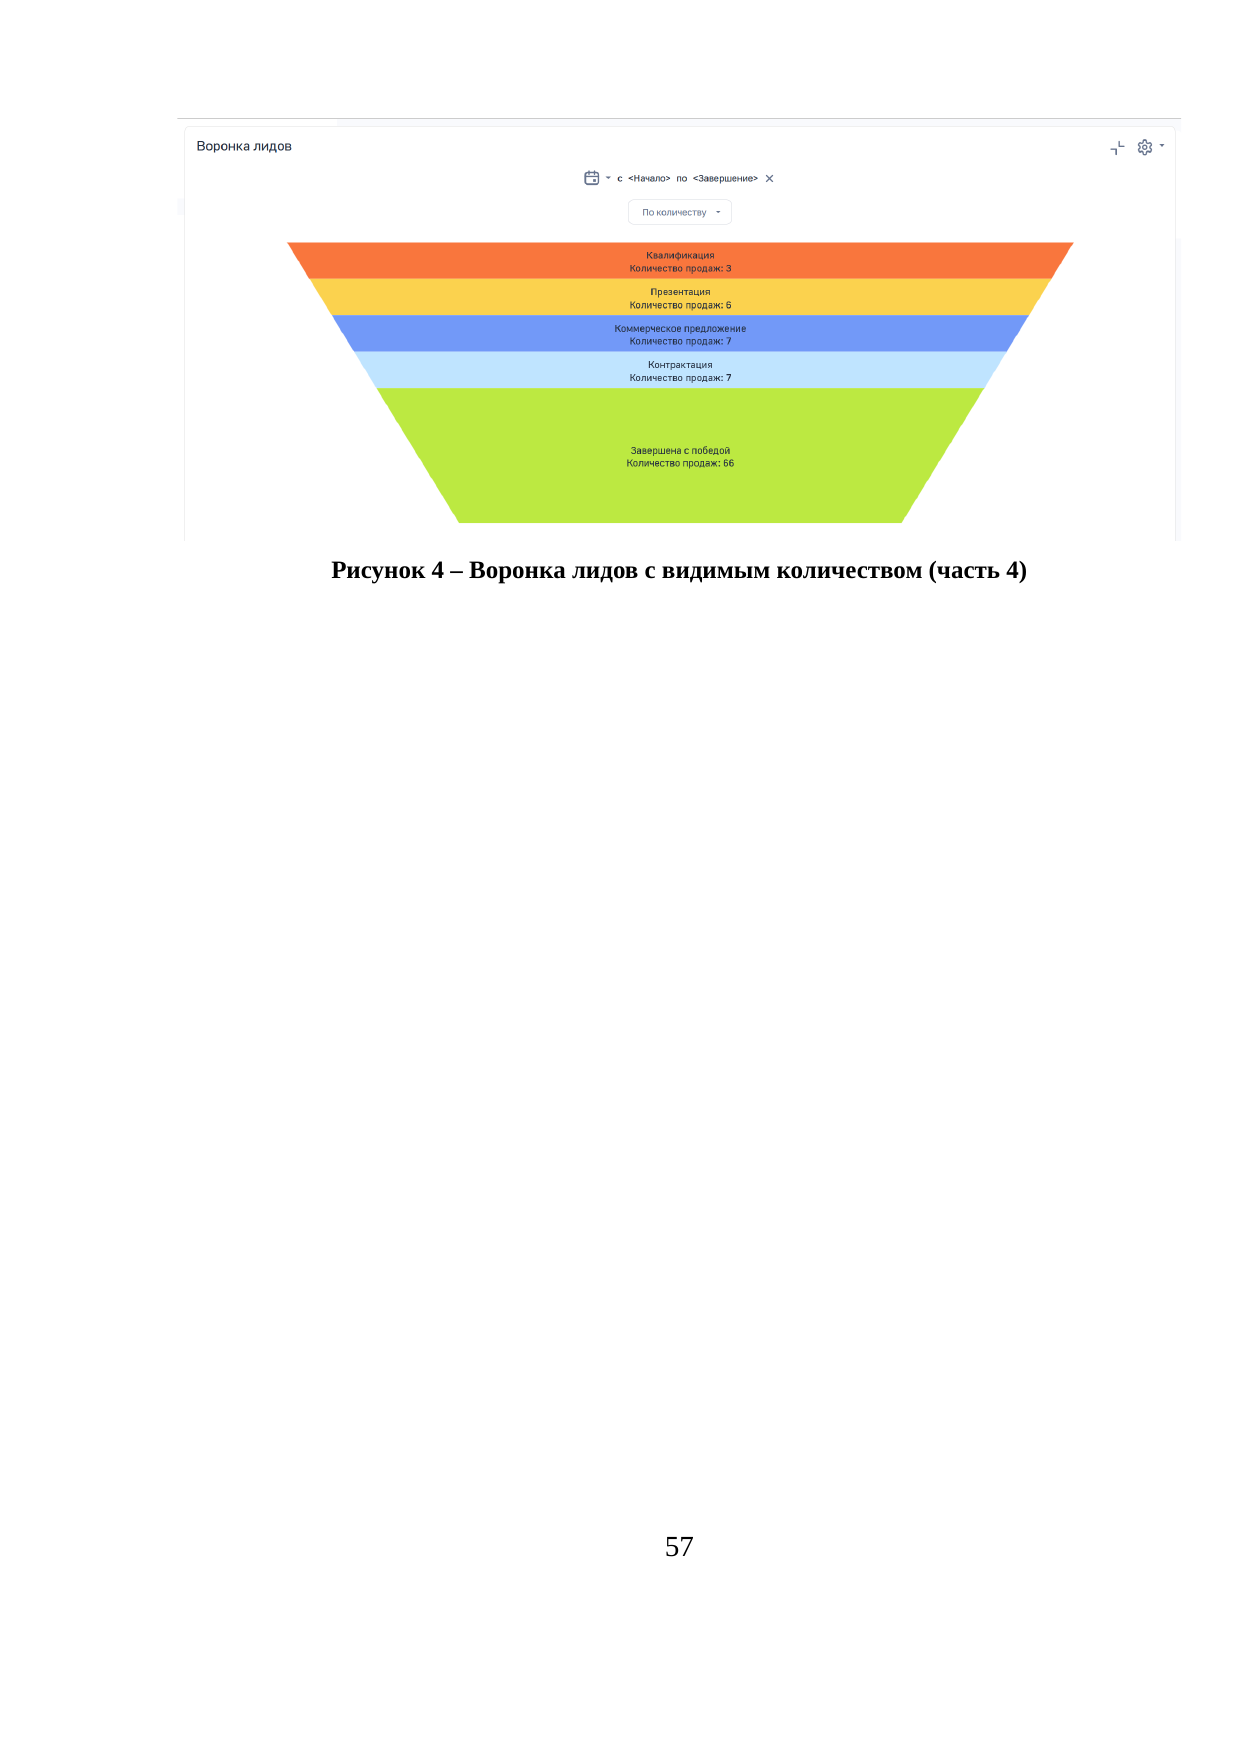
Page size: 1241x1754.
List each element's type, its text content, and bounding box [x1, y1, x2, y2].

picture [177, 118, 1182, 541]
text Рисунок 4 – Воронка лидов с видимым количеством (часть 4) [177, 555, 1181, 584]
